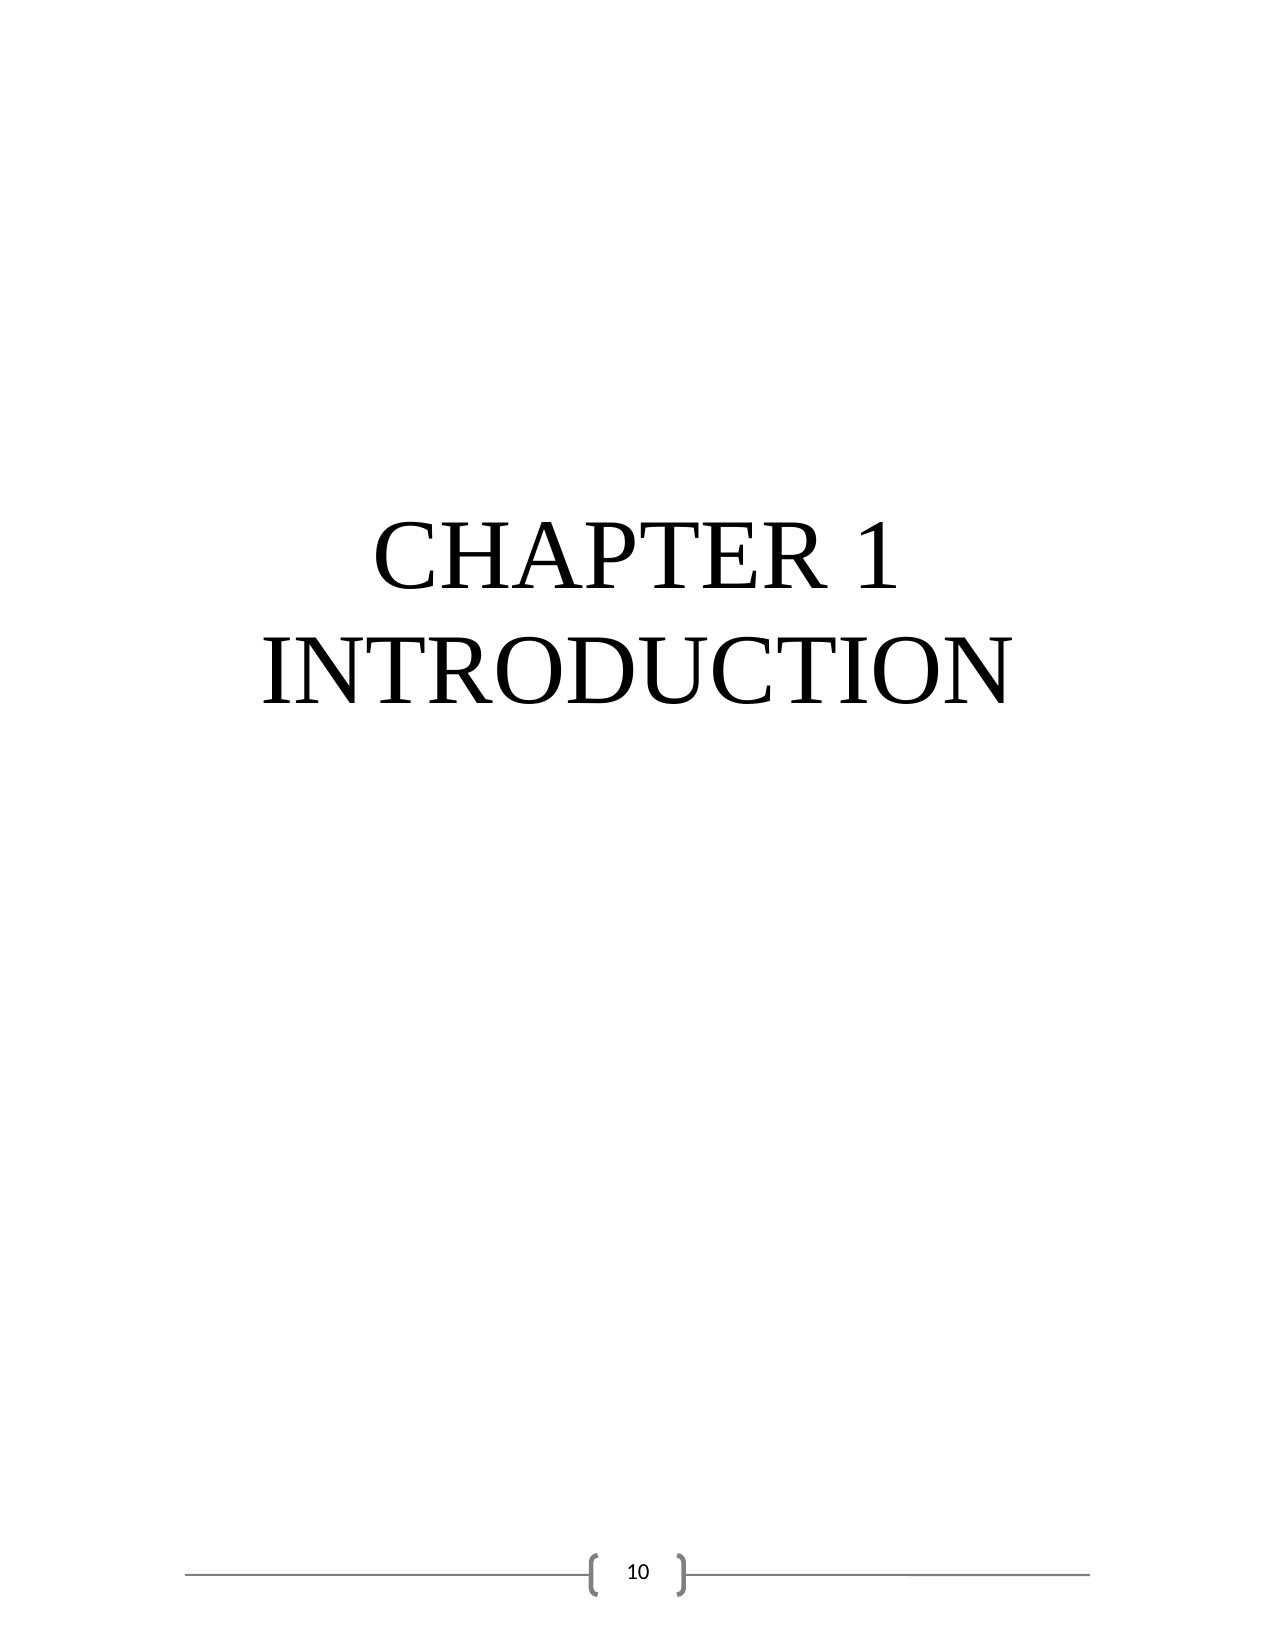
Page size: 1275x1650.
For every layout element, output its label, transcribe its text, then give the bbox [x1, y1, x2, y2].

text CHAPTER 1 [150, 495, 1125, 610]
text INTRODUCTION [150, 610, 1125, 725]
